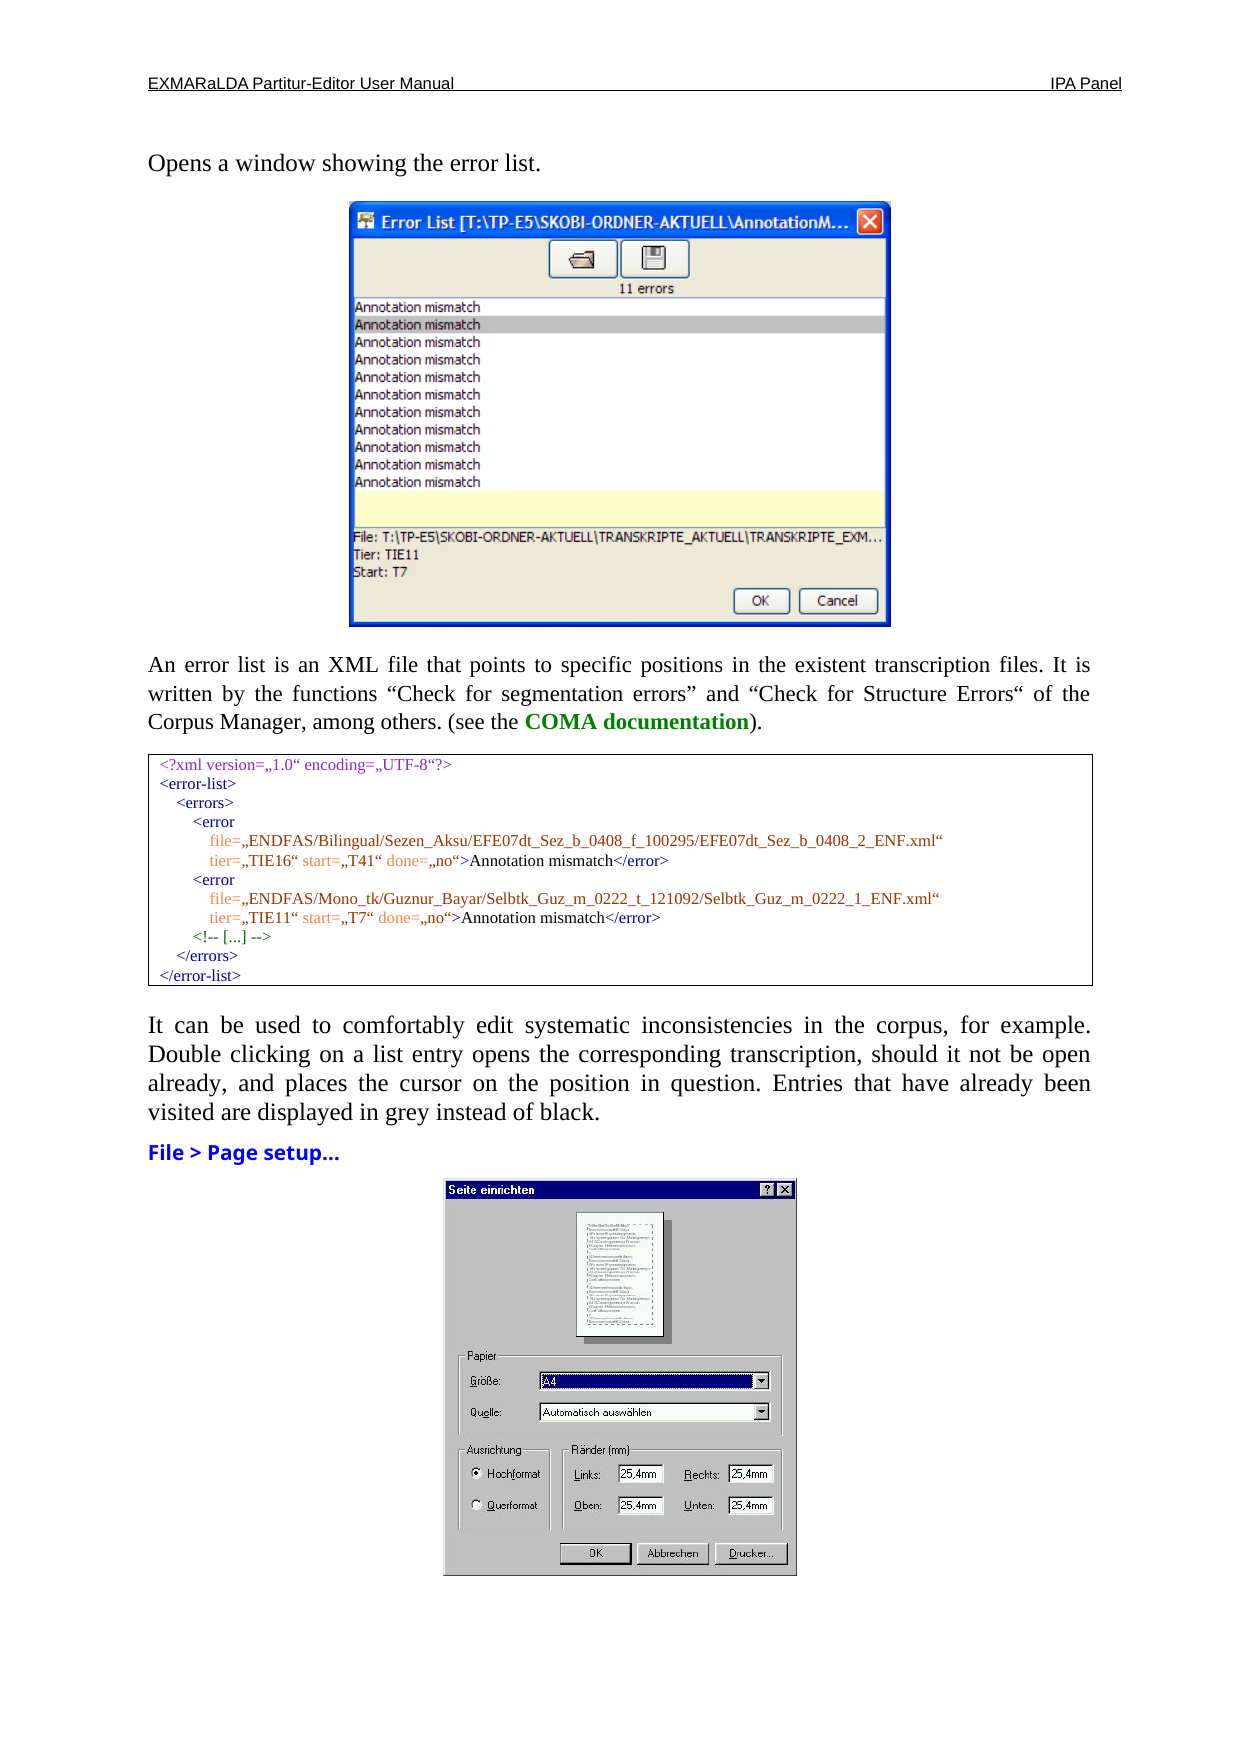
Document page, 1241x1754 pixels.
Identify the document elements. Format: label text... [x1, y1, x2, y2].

picture [443, 1178, 797, 1576]
text An error list is an XML file that points to specific positions in the existent transcription files. It is written by the functions “Check for segmentation errors” and “Check for Structure Errors“ of the Corpus Manager, among others. (see the COMA documentation). [148, 651, 1093, 735]
text Opens a window showing the error list. [148, 148, 1093, 176]
text It can be used to comfortably edit systematic inconsistencies in the corpus, for example. Double clicking on a list entry opens the corresponding transcription, should it not be open already, and places the cursor on the position in question. Entries that have already been visited are displayed in grey instead of black. [148, 1011, 1093, 1126]
picture [349, 201, 891, 627]
table_header <?xml version=„1.0“ encoding=„UTF-8“?> <error-list> <errors> <error file=„ENDFAS/Bilingual/Sezen_Aksu/EFE07dt_Sez_b_0408_f_100295/EFE07dt_Sez_b_0408_2_ENF.xml“ tier=„TIE16“ start=„T41“ done=„no“>Annotation mismatch</error> <error file=„ENDFAS/Mono_tk/Guznur_Bayar/Selbtk_Guz_m_0222_t_121092/Selbtk_Guz_m_0222_1_ENF.xml“ tier=„TIE11“ start=„T7“ done=„no“>Annotation mismatch</error> <!-- [...] --> </errors> </error-list> [149, 755, 1092, 984]
subtitle File > Page setup… [148, 1138, 1093, 1166]
